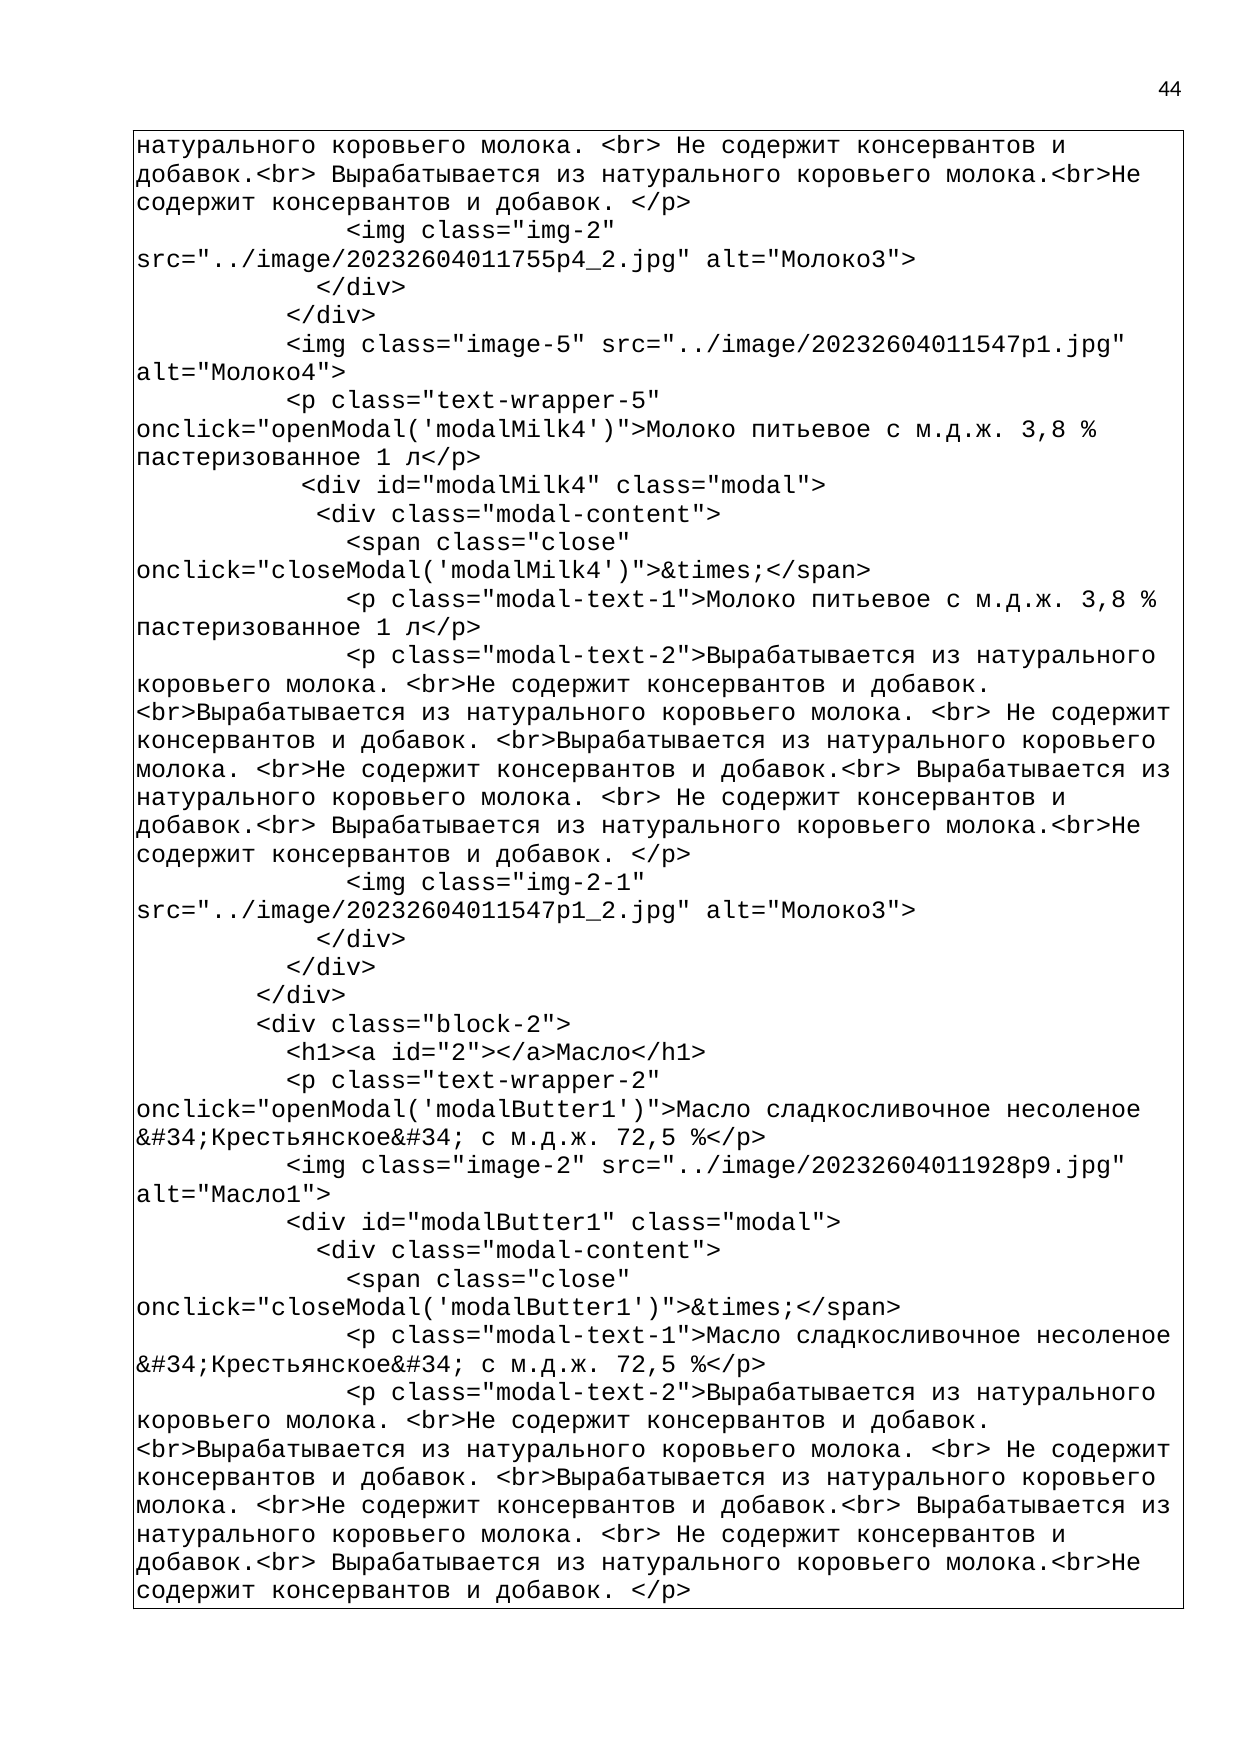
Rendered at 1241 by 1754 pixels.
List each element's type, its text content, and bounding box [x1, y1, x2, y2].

text <p class="modal-text-1">Молоко питьевое с м.д.ж. 3,8 % пастеризованное 1 л</p> [136, 586, 1181, 643]
text </div> [136, 303, 1181, 331]
text </div> [136, 983, 1181, 1011]
text <div id="modalButter1" class="modal"> [136, 1210, 1181, 1238]
text <p class="text-wrapper-2" onclick="openModal('modalButter1')">Масло сладкосливочное несоленое &#34;Крестьянское&#34; с м.д.ж. 72,5 %</p> [136, 1068, 1181, 1153]
text <h1><a id="2"></a>Масло</h1> [136, 1040, 1181, 1068]
text <div class="block-2"> [136, 1011, 1181, 1040]
text <img class="img-2-1" src="../image/20232604011547p1_2.jpg" alt="Молоко3"> [136, 870, 1181, 926]
text </div> [136, 955, 1181, 983]
text <span class="close" onclick="closeModal('modalMilk4')">&times;</span> [136, 530, 1181, 586]
text <span class="close" onclick="closeModal('modalButter1')">&times;</span> [136, 1266, 1181, 1323]
text </div> [136, 926, 1181, 955]
text <img class="image-5" src="../image/20232604011547p1.jpg" alt="Молоко4"> [136, 331, 1181, 388]
text <img class="img-2" src="../image/20232604011755p4_2.jpg" alt="Молоко3"> [136, 218, 1181, 275]
text <p class="modal-text-1">Масло сладкосливочное несоленое &#34;Крестьянское&#34; с м.д.ж. 72,5 %</p> [136, 1323, 1181, 1377]
text </div> [136, 275, 1181, 303]
text <p class="text-wrapper-5" onclick="openModal('modalMilk4')">Молоко питьевое с м.д.ж. 3,8 % пастеризованное 1 л</p> [136, 388, 1181, 473]
text <img class="image-2" src="../image/20232604011928p9.jpg" alt="Масло1"> [136, 1153, 1181, 1210]
text <div id="modalMilk4" class="modal"> [136, 473, 1181, 501]
text <div class="modal-content"> [136, 501, 1181, 530]
text <div class="modal-content"> [136, 1238, 1181, 1266]
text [134, 131, 1183, 218]
